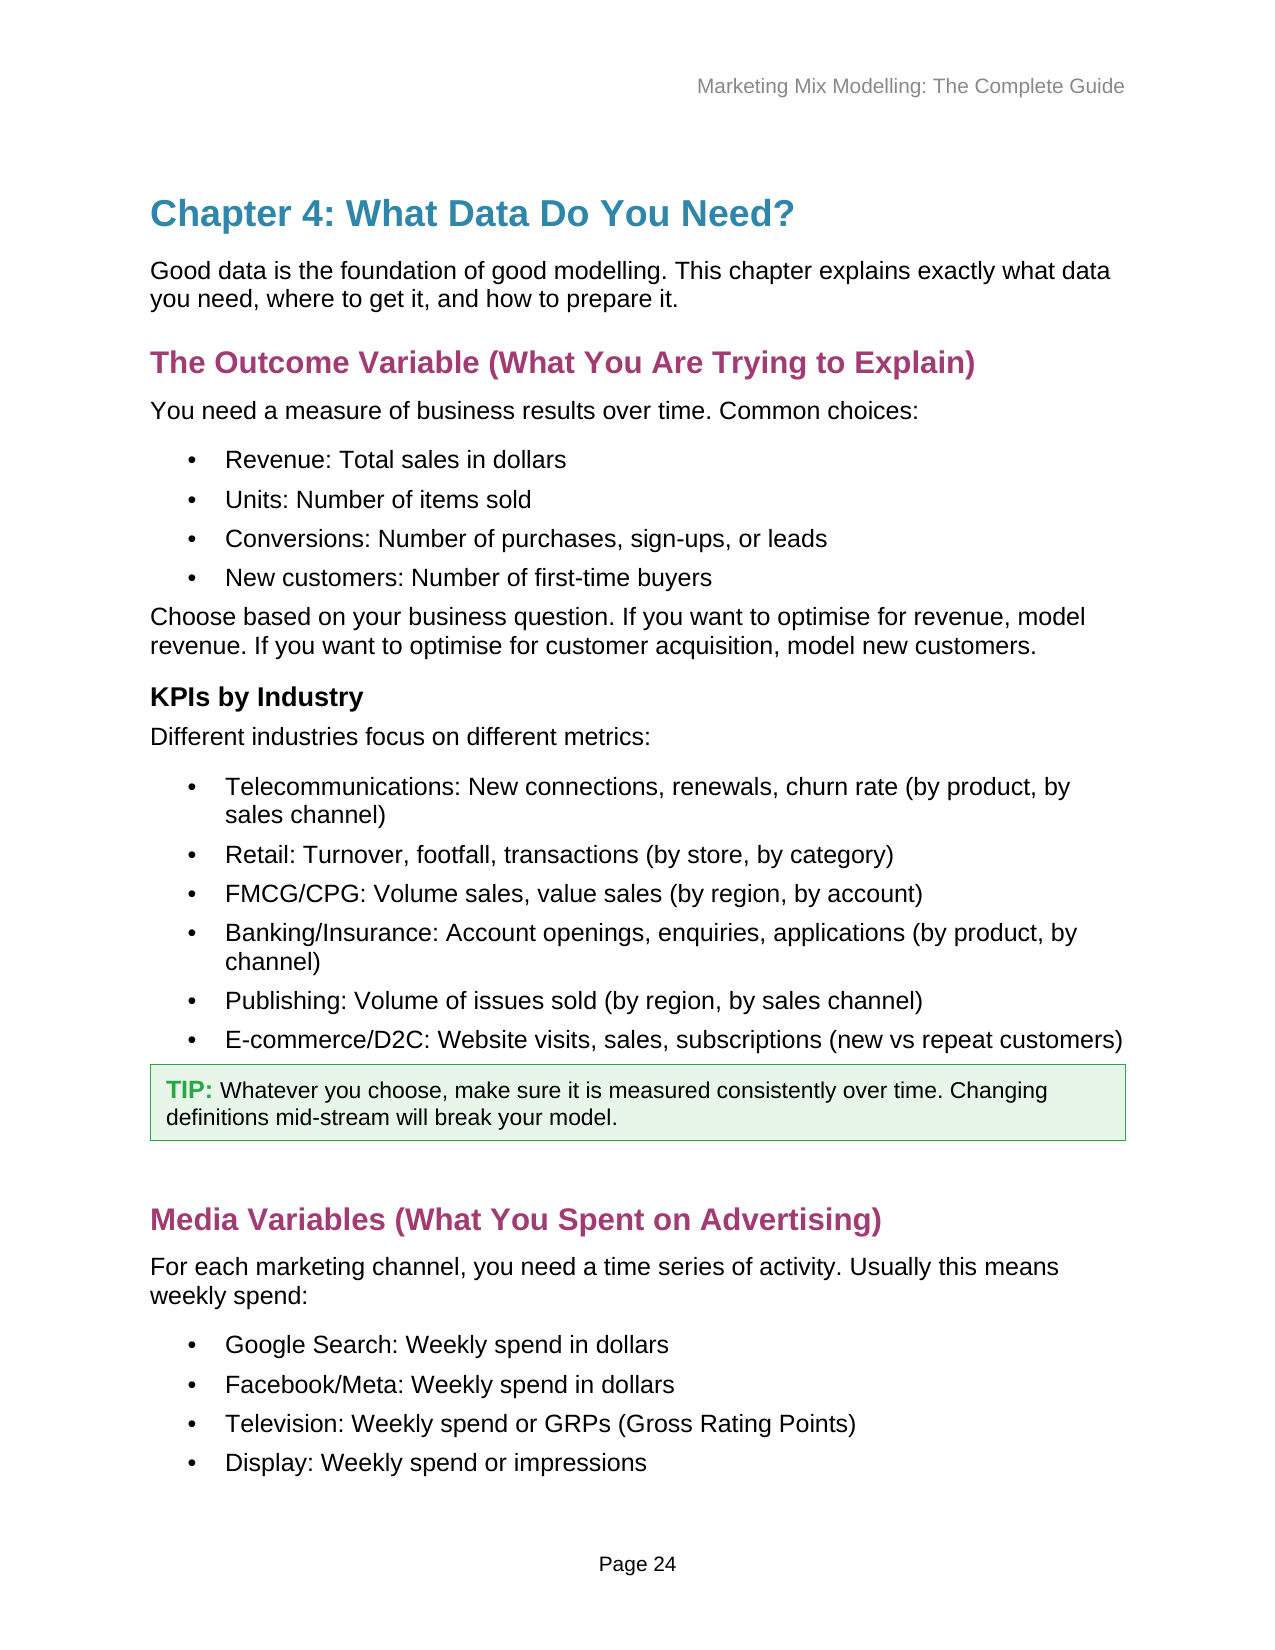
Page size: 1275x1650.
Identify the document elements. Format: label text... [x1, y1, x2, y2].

subtitle The Outcome Variable (What You Are Trying to Explain) [150, 344, 1125, 380]
subtitle Media Variables (What You Spent on Advertising) [150, 1201, 1125, 1237]
list Units: Number of items sold [187, 485, 1125, 513]
text For each marketing channel, you need a time series of activity. Usually this means weekly spend: [150, 1252, 1125, 1310]
list Banking/Insurance: Account openings, enquiries, applications (by product, by channel) [187, 918, 1125, 976]
text Different industries focus on different metrics: [150, 722, 1125, 751]
subtitle KPIs by Industry [150, 681, 1125, 712]
subtitle Chapter 4: What Data Do You Need? [150, 192, 1125, 235]
text You need a measure of business results over time. Common choices: [150, 396, 1125, 425]
text Choose based on your business question. If you want to optimise for revenue, model revenue. If you want to optimise for customer acquisition, model new customers. [150, 602, 1125, 660]
list Publishing: Volume of issues sold (by region, by sales channel) [187, 986, 1125, 1015]
list Telecommunications: New connections, renewals, churn rate (by product, by sales channel) [187, 772, 1125, 829]
list New customers: Number of first-time buyers [187, 563, 1125, 592]
list FMCG/CPG: Volume sales, value sales (by region, by account) [187, 879, 1125, 908]
list Google Search: Weekly spend in dollars [187, 1331, 1125, 1359]
list Facebook/Meta: Weekly spend in dollars [187, 1370, 1125, 1398]
list Television: Weekly spend or GRPs (Gross Rating Points) [187, 1409, 1125, 1438]
list Display: Weekly spend or impressions [187, 1448, 1125, 1477]
list Conversions: Number of purchases, sign-ups, or leads [187, 524, 1125, 553]
table_header TIP: Whatever you choose, make sure it is measured consistently over time. Changing definitions mid-stream will break your model. [151, 1065, 1125, 1140]
list Retail: Turnover, footfall, transactions (by store, by category) [187, 840, 1125, 868]
list E-commerce/D2C: Website visits, sales, subscriptions (new vs repeat customers) [187, 1025, 1125, 1054]
text Good data is the foundation of good modelling. This chapter explains exactly what data you need, where to get it, and how to prepare it. [150, 256, 1125, 313]
list Revenue: Total sales in dollars [187, 446, 1125, 474]
